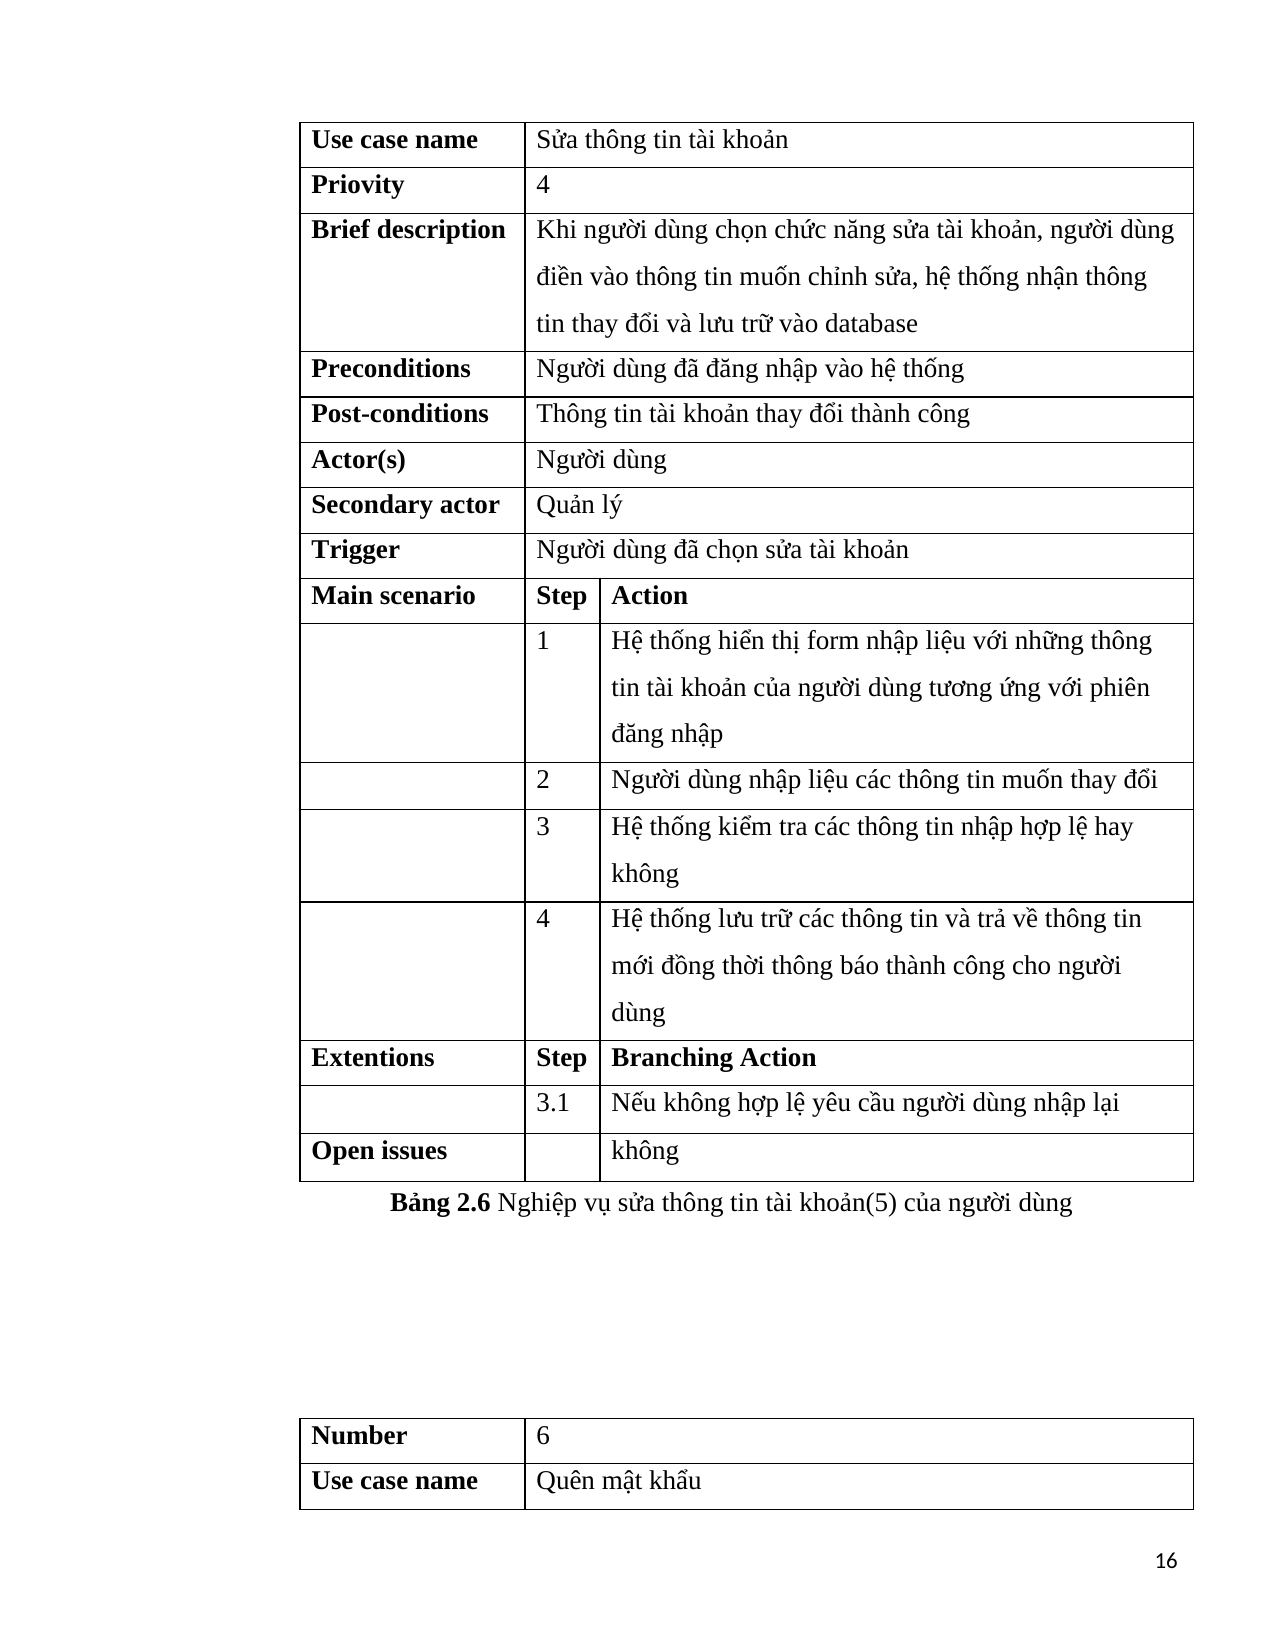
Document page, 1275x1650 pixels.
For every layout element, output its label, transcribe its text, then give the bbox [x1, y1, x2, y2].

table_cell Actor(s) [301, 443, 524, 487]
table_cell không [601, 1134, 1193, 1181]
table_cell Người dùng [526, 443, 1193, 487]
table_cell 2 [526, 763, 599, 809]
table_cell [301, 810, 524, 901]
table_cell Hệ thống kiểm tra các thông tin nhập hợp lệ hay không [601, 810, 1193, 901]
subtitle Bảng 2.6 Nghiệp vụ sửa thông tin tài khoản(5) của người dùng [262, 1186, 1200, 1217]
table_cell Preconditions [301, 352, 524, 396]
table_header Number [301, 1419, 524, 1463]
table_cell Khi người dùng chọn chức năng sửa tài khoản, người dùng điền vào thông tin muốn chỉnh sửa, hệ thống nhận thông tin thay đổi và lưu trữ vào database [526, 214, 1193, 351]
table_cell Step [526, 1041, 599, 1085]
table_cell 3 [526, 810, 599, 901]
table_cell Sửa thông tin tài khoản [526, 123, 1193, 167]
table_cell 4 [526, 168, 1193, 212]
table_cell Quên mật khẩu [526, 1464, 1193, 1508]
table_cell Hệ thống hiển thị form nhập liệu với những thông tin tài khoản của người dùng tương ứng với phiên đăng nhập [601, 624, 1193, 762]
table_cell Priovity [301, 168, 524, 212]
table_cell 4 [526, 903, 599, 1040]
table_cell Use case name [301, 1464, 524, 1508]
table_cell Thông tin tài khoản thay đổi thành công [526, 398, 1193, 442]
table_cell Branching Action [601, 1041, 1193, 1085]
table_cell Brief description [301, 214, 524, 351]
table_cell Người dùng nhập liệu các thông tin muốn thay đổi [601, 763, 1193, 809]
table_cell Post-conditions [301, 398, 524, 442]
table_cell [301, 624, 524, 762]
table_cell [526, 1134, 599, 1181]
table_cell [301, 763, 524, 809]
table_header 6 [526, 1419, 1193, 1463]
table_cell [301, 1086, 524, 1133]
table_cell Extentions [301, 1041, 524, 1085]
table_cell Use case name [301, 123, 524, 167]
table_cell Main scenario [301, 579, 524, 623]
table_cell Open issues [301, 1134, 524, 1181]
table_cell Step [526, 579, 599, 623]
table_cell Nếu không hợp lệ yêu cầu người dùng nhập lại [601, 1086, 1193, 1133]
table_cell Người dùng đã chọn sửa tài khoản [526, 534, 1193, 578]
table_cell 1 [526, 624, 599, 762]
table_cell Secondary actor [301, 488, 524, 532]
table_cell 3.1 [526, 1086, 599, 1133]
table_cell Trigger [301, 534, 524, 578]
table_cell Người dùng đã đăng nhập vào hệ thống [526, 352, 1193, 396]
table_cell Quản lý [526, 488, 1193, 532]
table_cell Action [601, 579, 1193, 623]
table_cell [301, 903, 524, 1040]
table_cell Hệ thống lưu trữ các thông tin và trả về thông tin mới đồng thời thông báo thành công cho người dùng [601, 903, 1193, 1040]
